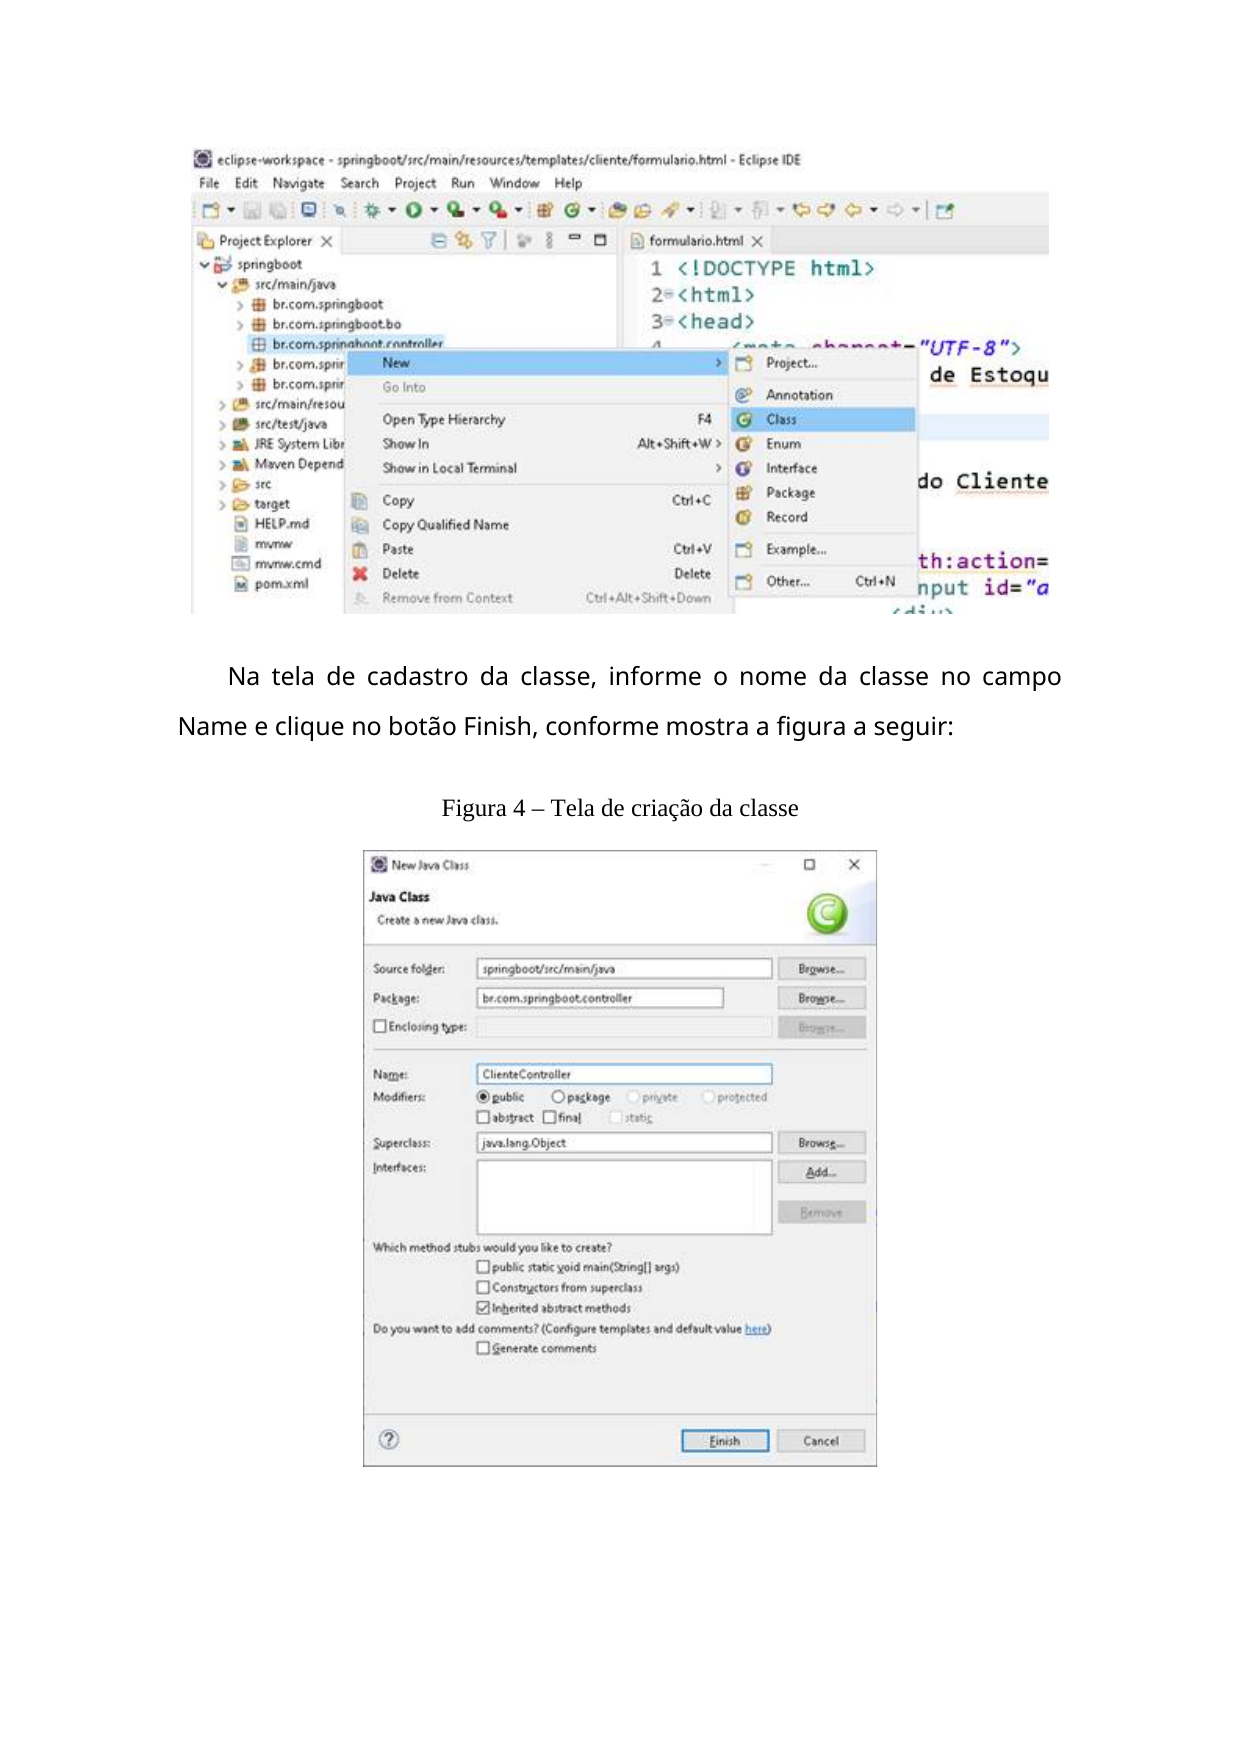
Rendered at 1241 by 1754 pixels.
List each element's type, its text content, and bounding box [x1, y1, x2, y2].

picture [191, 147, 1049, 614]
text Na tela de cadastro da classe, informe o nome da classe no campo Name e clique no botão Finish, conforme mostra a figura a seguir: [177, 642, 1063, 742]
picture [363, 850, 878, 1467]
text Figura 4 – Tela de criação da classe [177, 772, 1063, 822]
